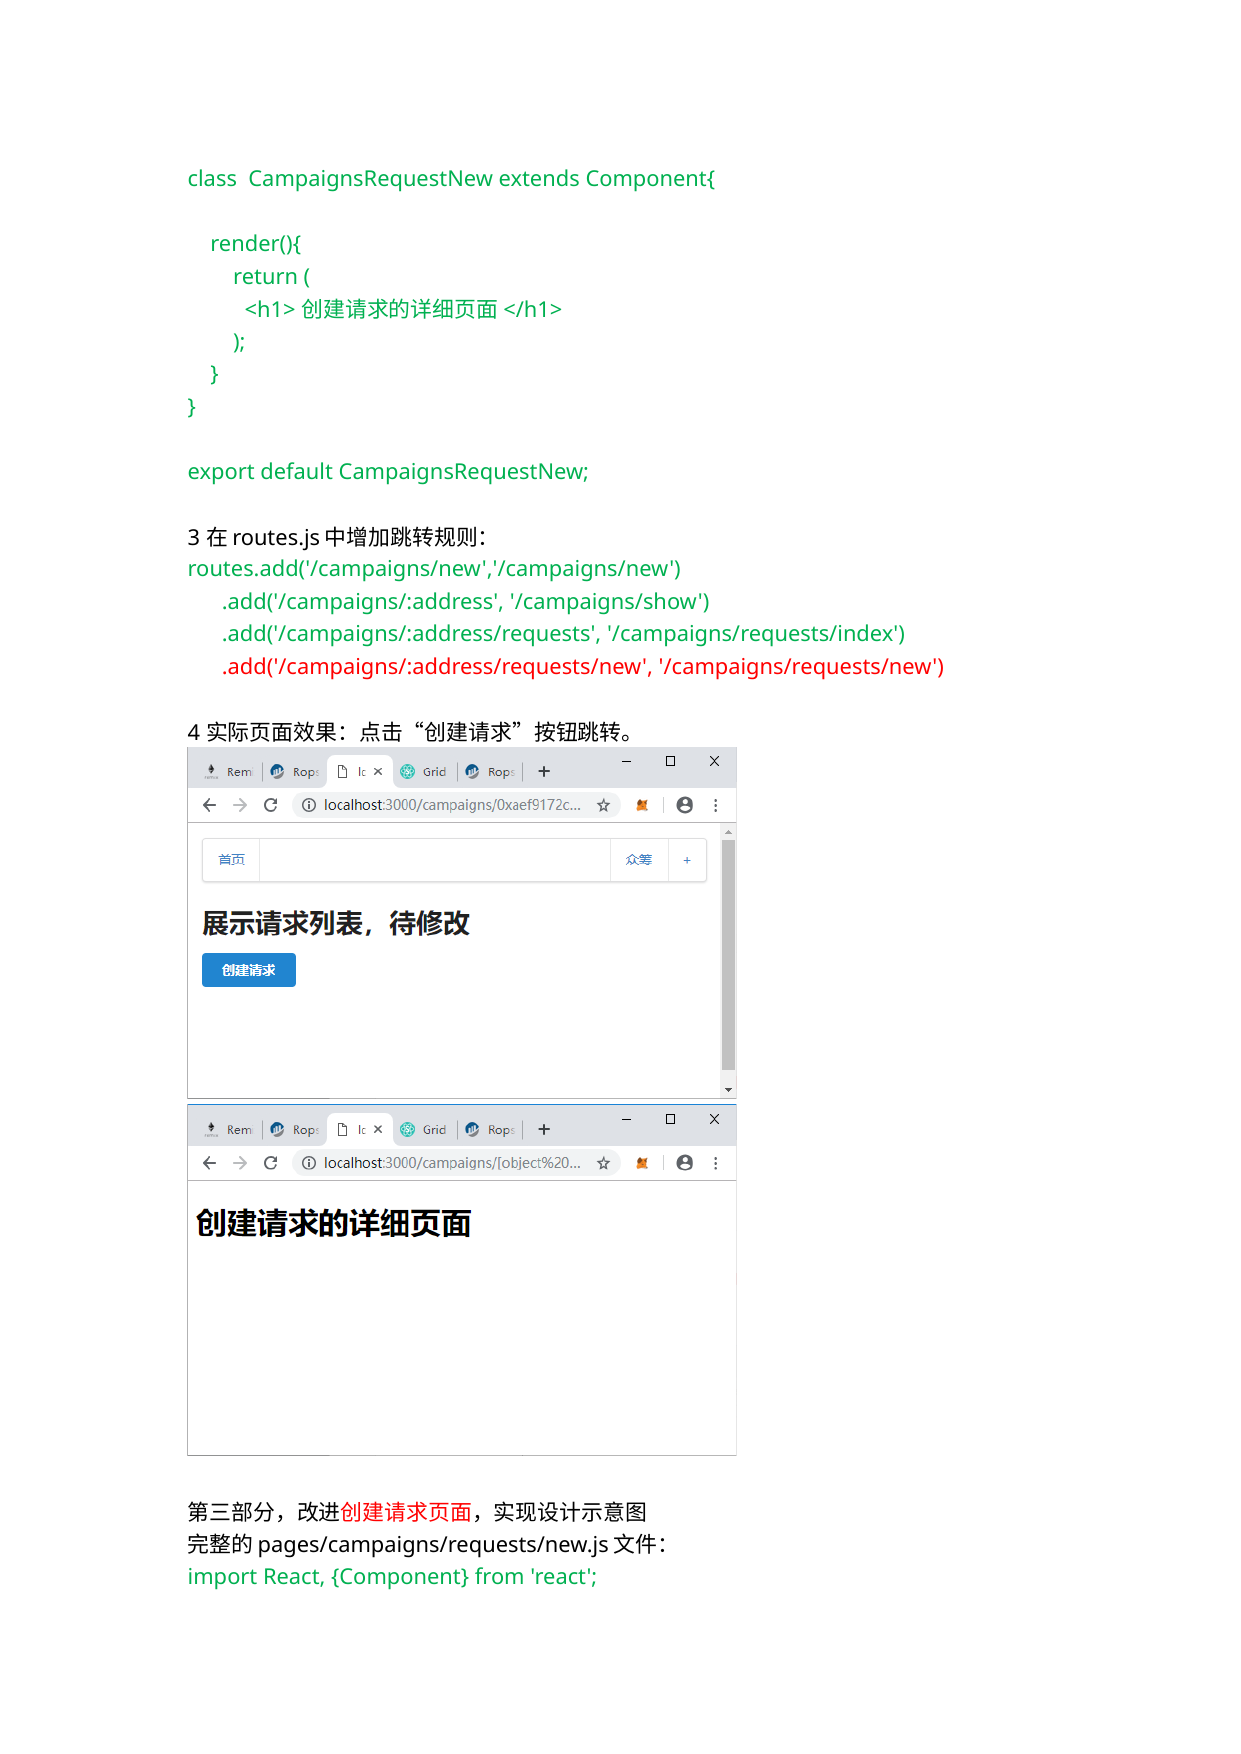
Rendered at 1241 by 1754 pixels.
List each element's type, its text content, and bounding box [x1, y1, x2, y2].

text return ( [187, 259, 1053, 292]
text export default CampaignsRequestNew; [187, 454, 1053, 487]
picture [187, 747, 737, 1099]
text 完整的pages/campaigns/requests/new.js文件： [187, 1527, 1053, 1559]
text .add('/campaigns/:address/requests/new', '/campaigns/requests/new') [187, 649, 1053, 682]
text class CampaignsRequestNew extends Component{ [187, 162, 1053, 194]
text } [187, 357, 1053, 389]
text <h1> 创建请求的详细页面 </h1> [187, 292, 1053, 324]
text render(){ [187, 227, 1053, 259]
text ); [187, 324, 1053, 357]
text 4 实际页面效果：点击“创建请求”按钮跳转。 [187, 714, 1053, 747]
text 第三部分，改进创建请求页面，实现设计示意图 [187, 1494, 1053, 1527]
picture [187, 1104, 737, 1456]
text } [187, 389, 1053, 422]
text 3 在routes.js中增加跳转规则： [187, 519, 1053, 552]
text .add('/campaigns/:address/requests', '/campaigns/requests/index') [187, 617, 1053, 649]
text import React, {Component} from 'react'; [187, 1559, 1053, 1592]
text routes.add('/campaigns/new','/campaigns/new') [187, 552, 1053, 584]
text .add('/campaigns/:address', '/campaigns/show') [187, 584, 1053, 617]
